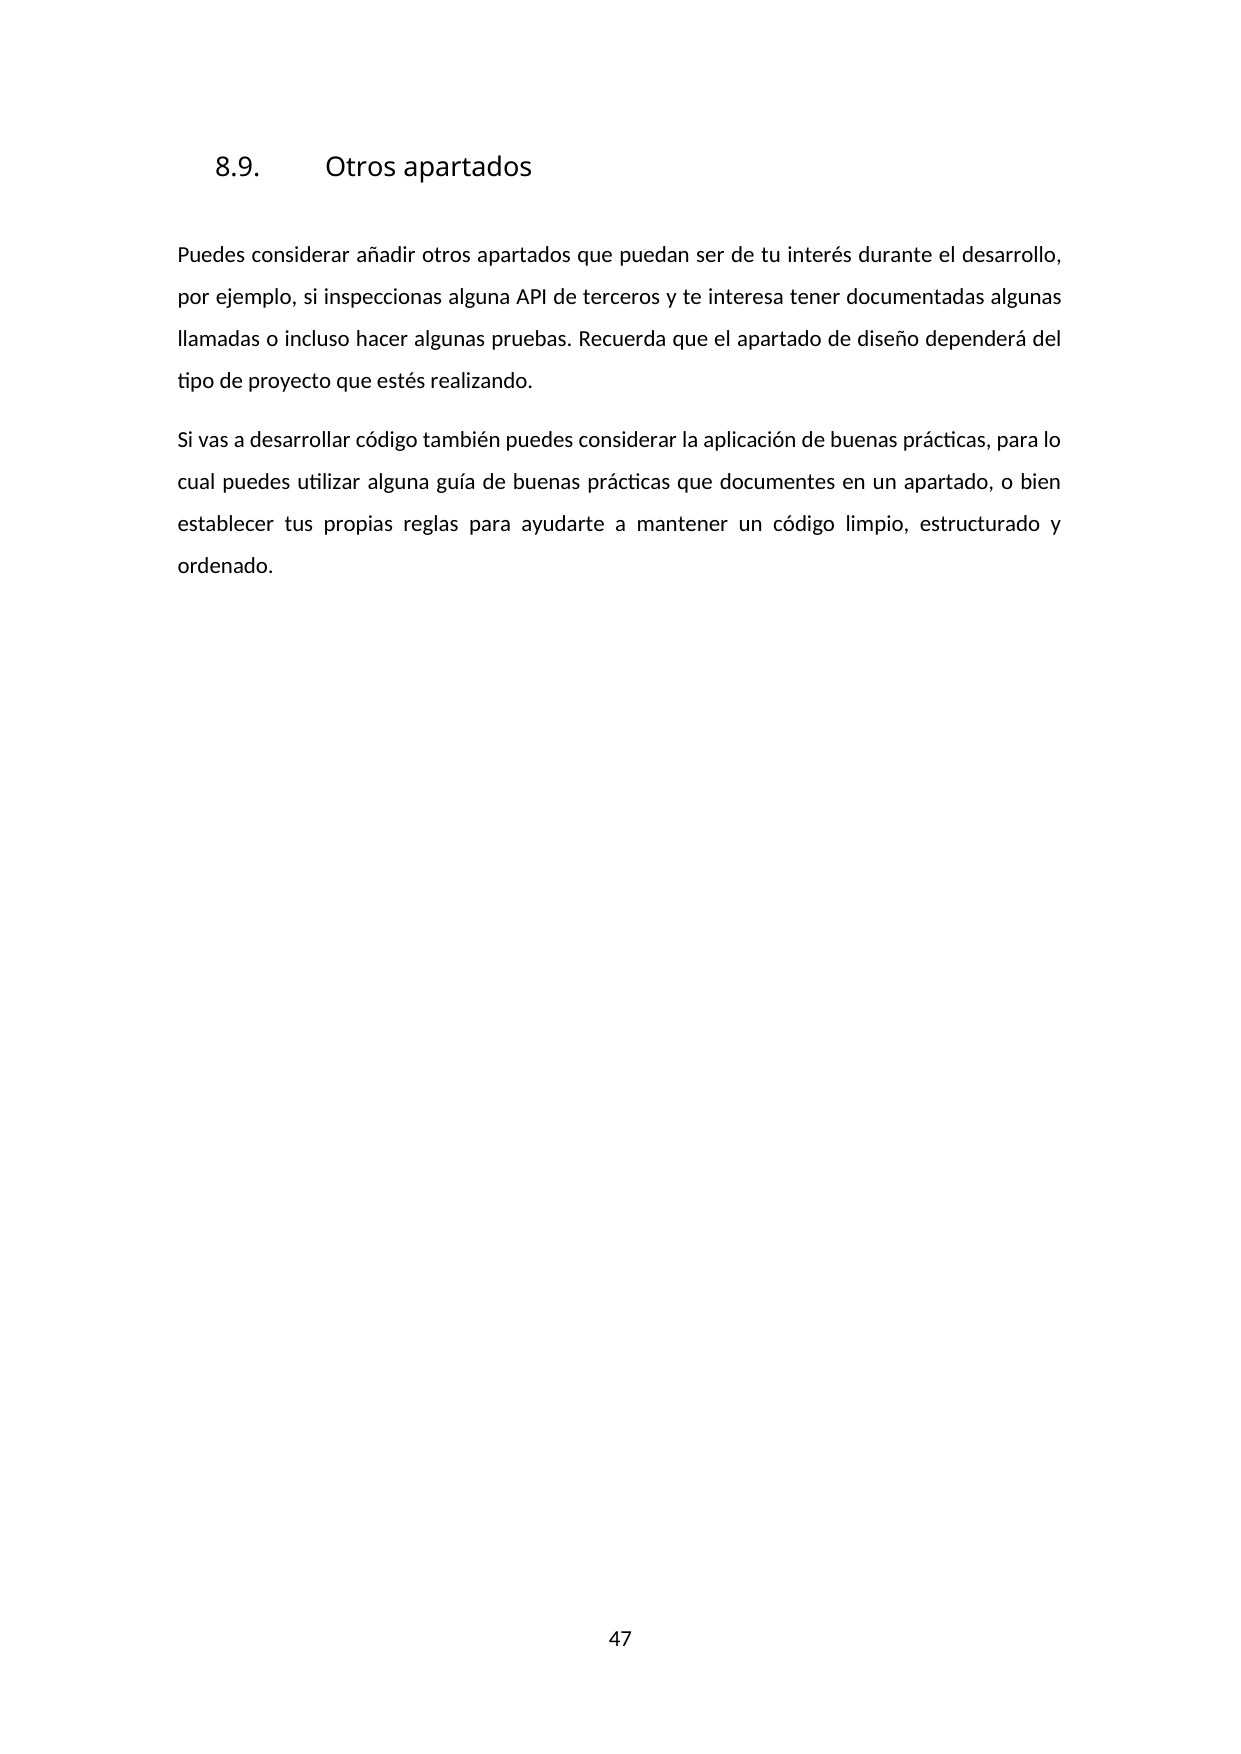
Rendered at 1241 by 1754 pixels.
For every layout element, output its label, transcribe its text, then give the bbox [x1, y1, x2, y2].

text Puedes considerar añadir otros apartados que puedan ser de tu interés durante el desarrollo, por ejemplo, si inspeccionas alguna API de terceros y te interesa tener documentadas algunas llamadas o incluso hacer algunas pruebas. Recuerda que el apartado de diseño dependerá del tipo de proyecto que estés realizando. [177, 240, 1063, 394]
text Si vas a desarrollar código también puedes considerar la aplicación de buenas prácticas, para lo cual puedes utilizar alguna guía de buenas prácticas que documentes en un apartado, o bien establecer tus propias reglas para ayudarte a mantener un código limpio, estructurado y ordenado. [177, 425, 1063, 579]
subtitle Otros apartados [215, 148, 1063, 184]
